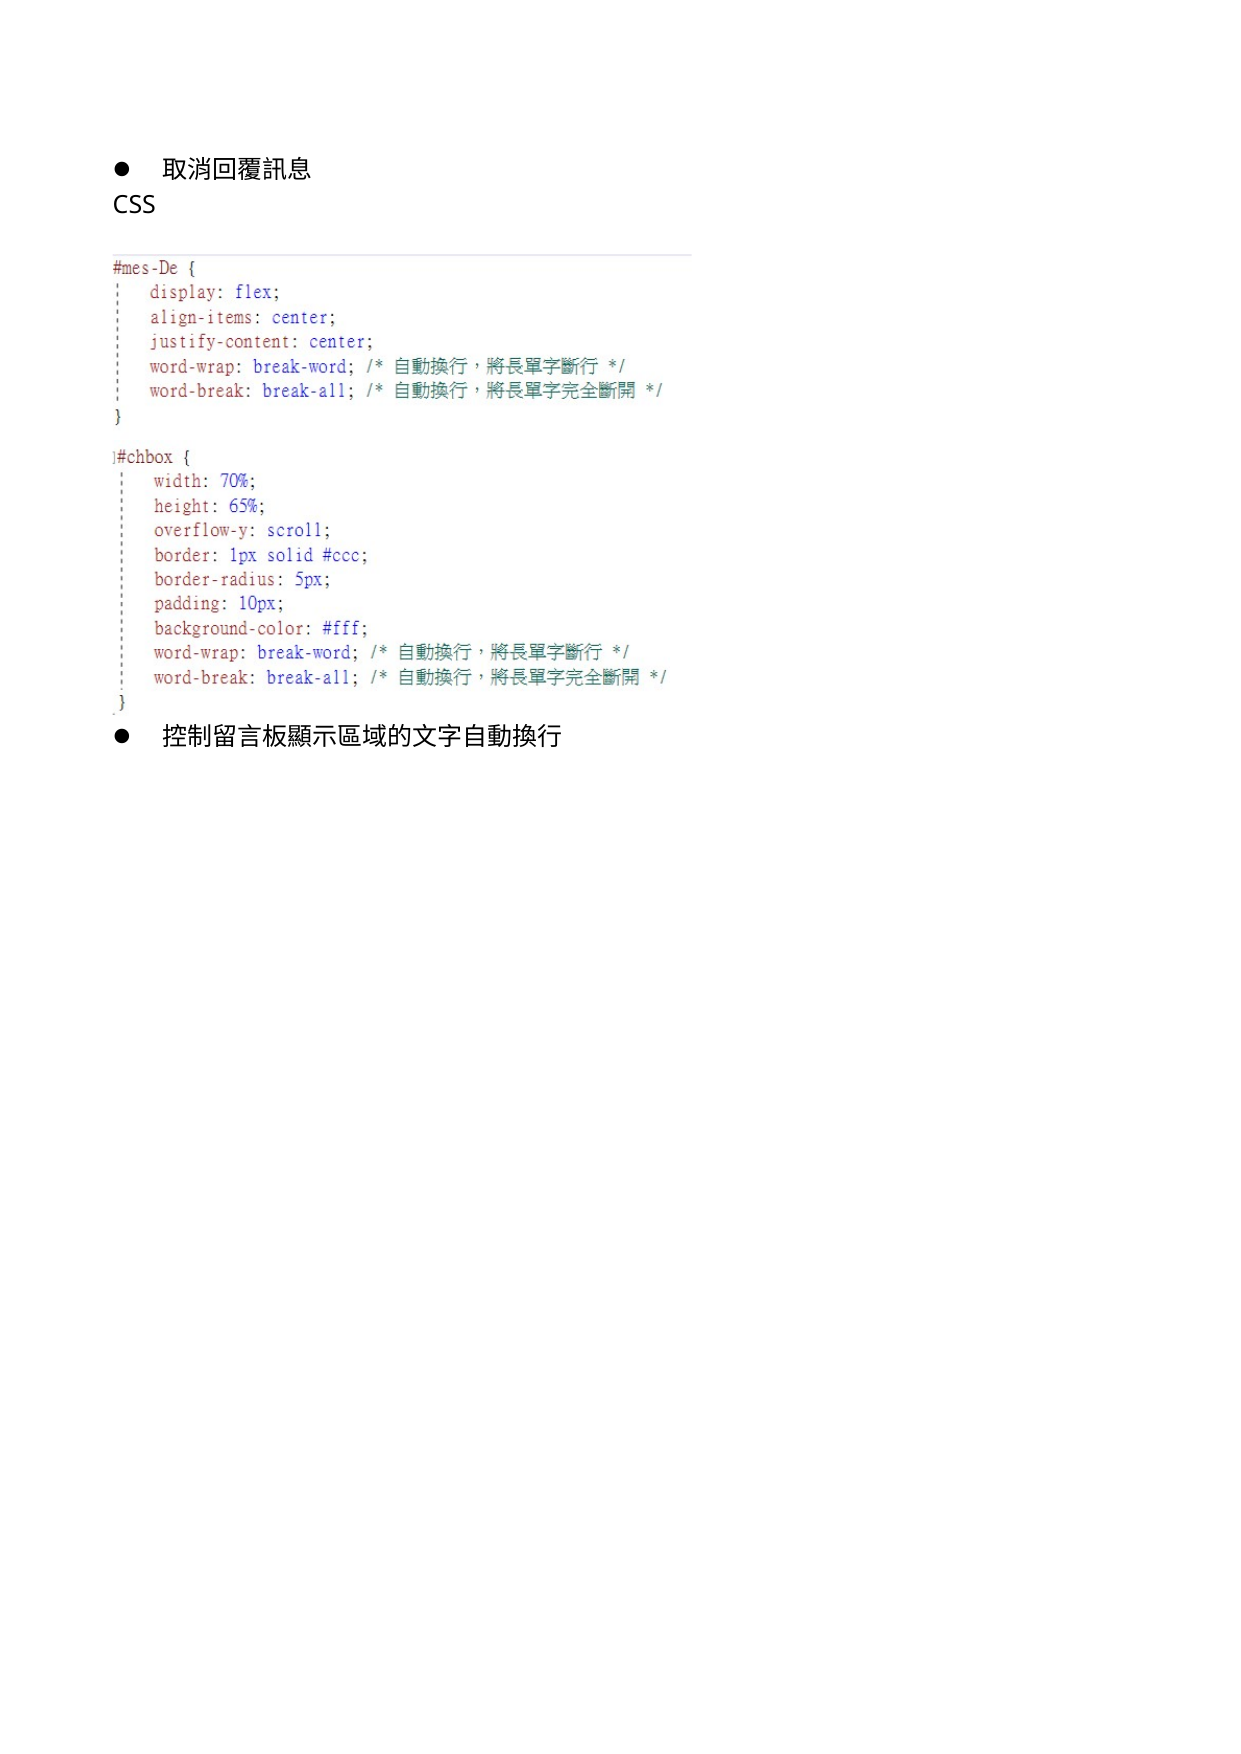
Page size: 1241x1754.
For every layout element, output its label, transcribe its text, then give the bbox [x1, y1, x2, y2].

text CSS [112, 186, 1128, 220]
picture [112, 254, 692, 717]
list 取消回覆訊息 [112, 150, 1128, 186]
